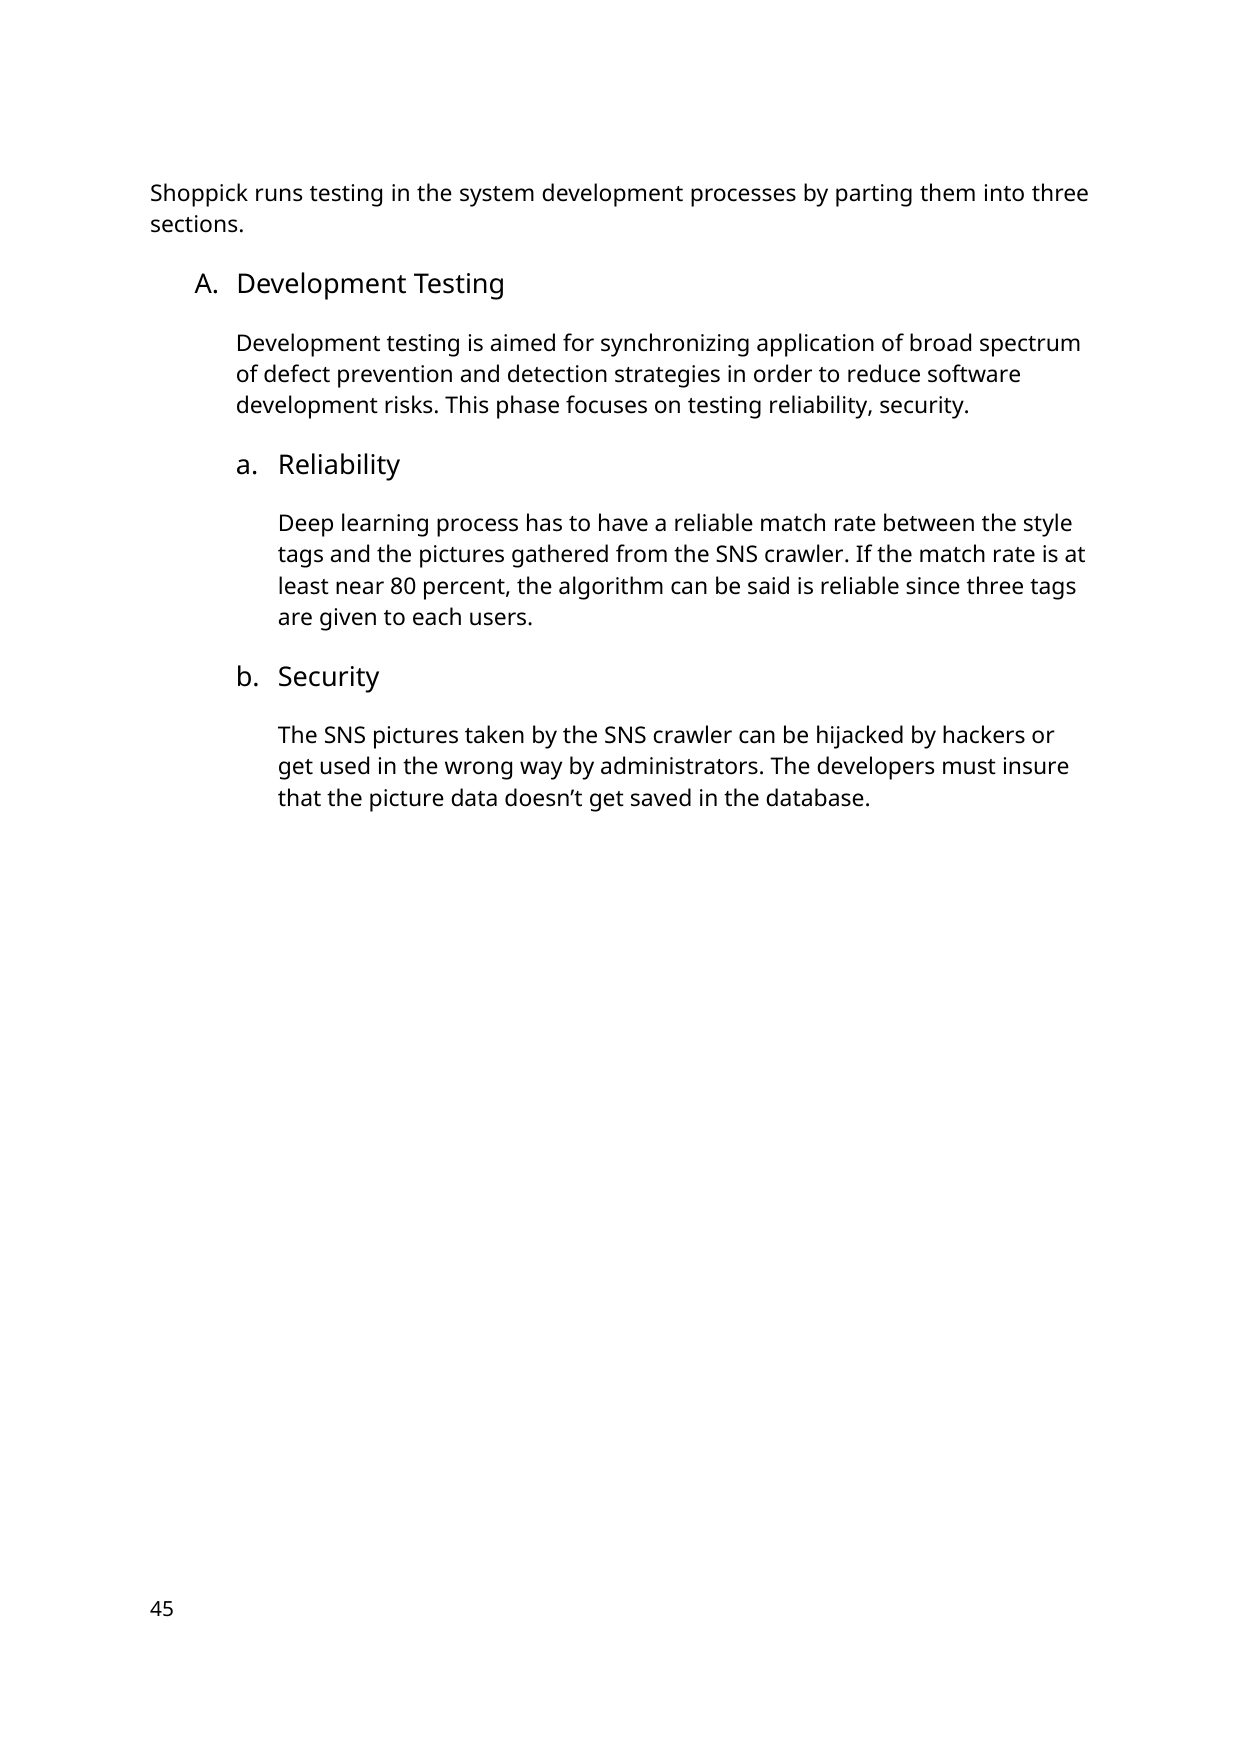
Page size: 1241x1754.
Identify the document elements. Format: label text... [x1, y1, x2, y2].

text Deep learning process has to have a reliable match rate between the style tags and the pictures gathered from the SNS crawler. If the match rate is at least near 80 percent, the algorithm can be said is reliable since three tags are given to each users. [278, 507, 1090, 632]
text The SNS pictures taken by the SNS crawler can be hijacked by hackers or get used in the wrong way by administrators. The developers must insure that the picture data doesn’t get saved in the database. [278, 719, 1090, 813]
list Development Testing [194, 265, 1090, 302]
list Reliability [236, 445, 1090, 482]
text Development testing is aimed for synchronizing application of broad spectrum of defect prevention and detection strategies in order to reduce software development risks. This phase focuses on testing reliability, security. [236, 327, 1090, 420]
text Shoppick runs testing in the system development processes by parting them into three sections. [150, 177, 1090, 240]
list Security [236, 657, 1090, 694]
